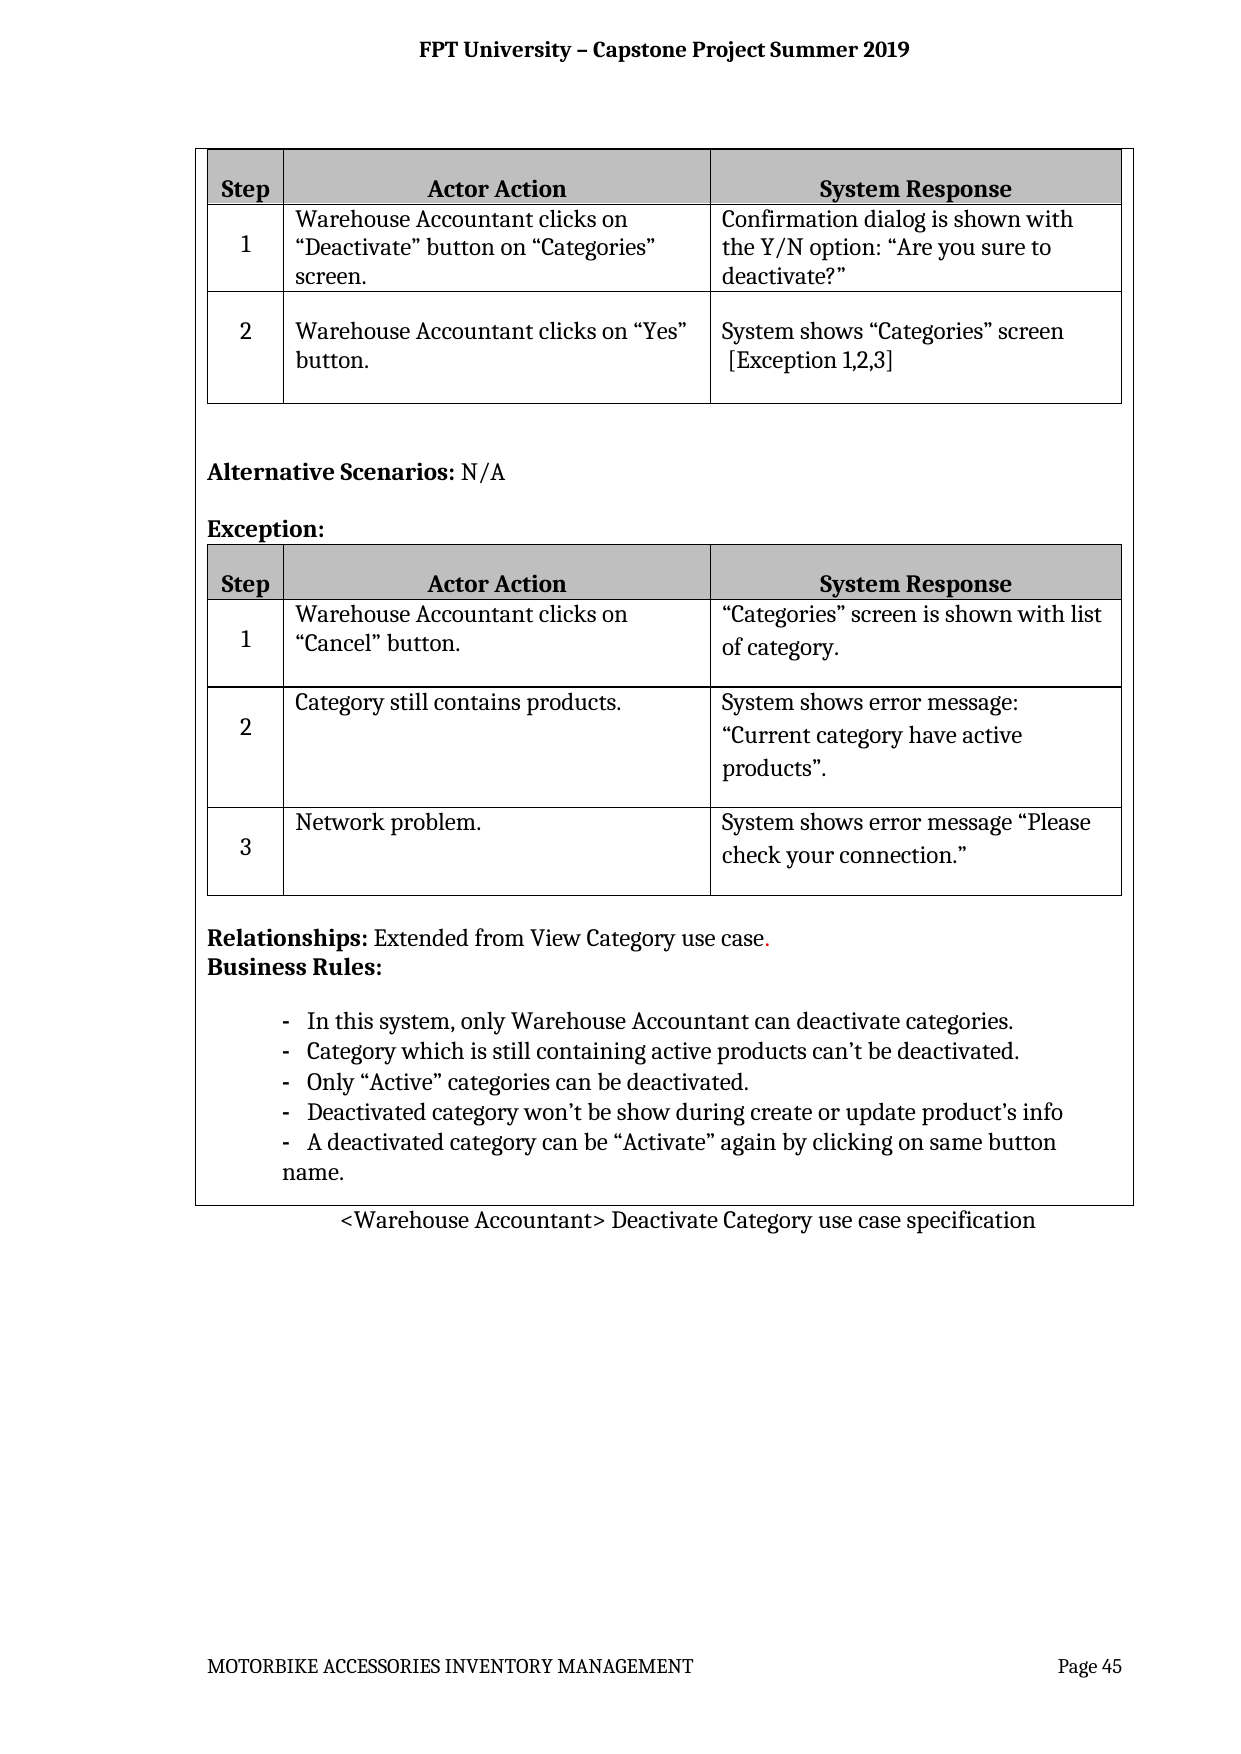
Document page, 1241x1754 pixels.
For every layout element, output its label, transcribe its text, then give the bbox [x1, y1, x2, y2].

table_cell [196, 149, 1133, 1204]
text <Warehouse Accountant> Deactivate Category use case specification [340, 1206, 1122, 1234]
